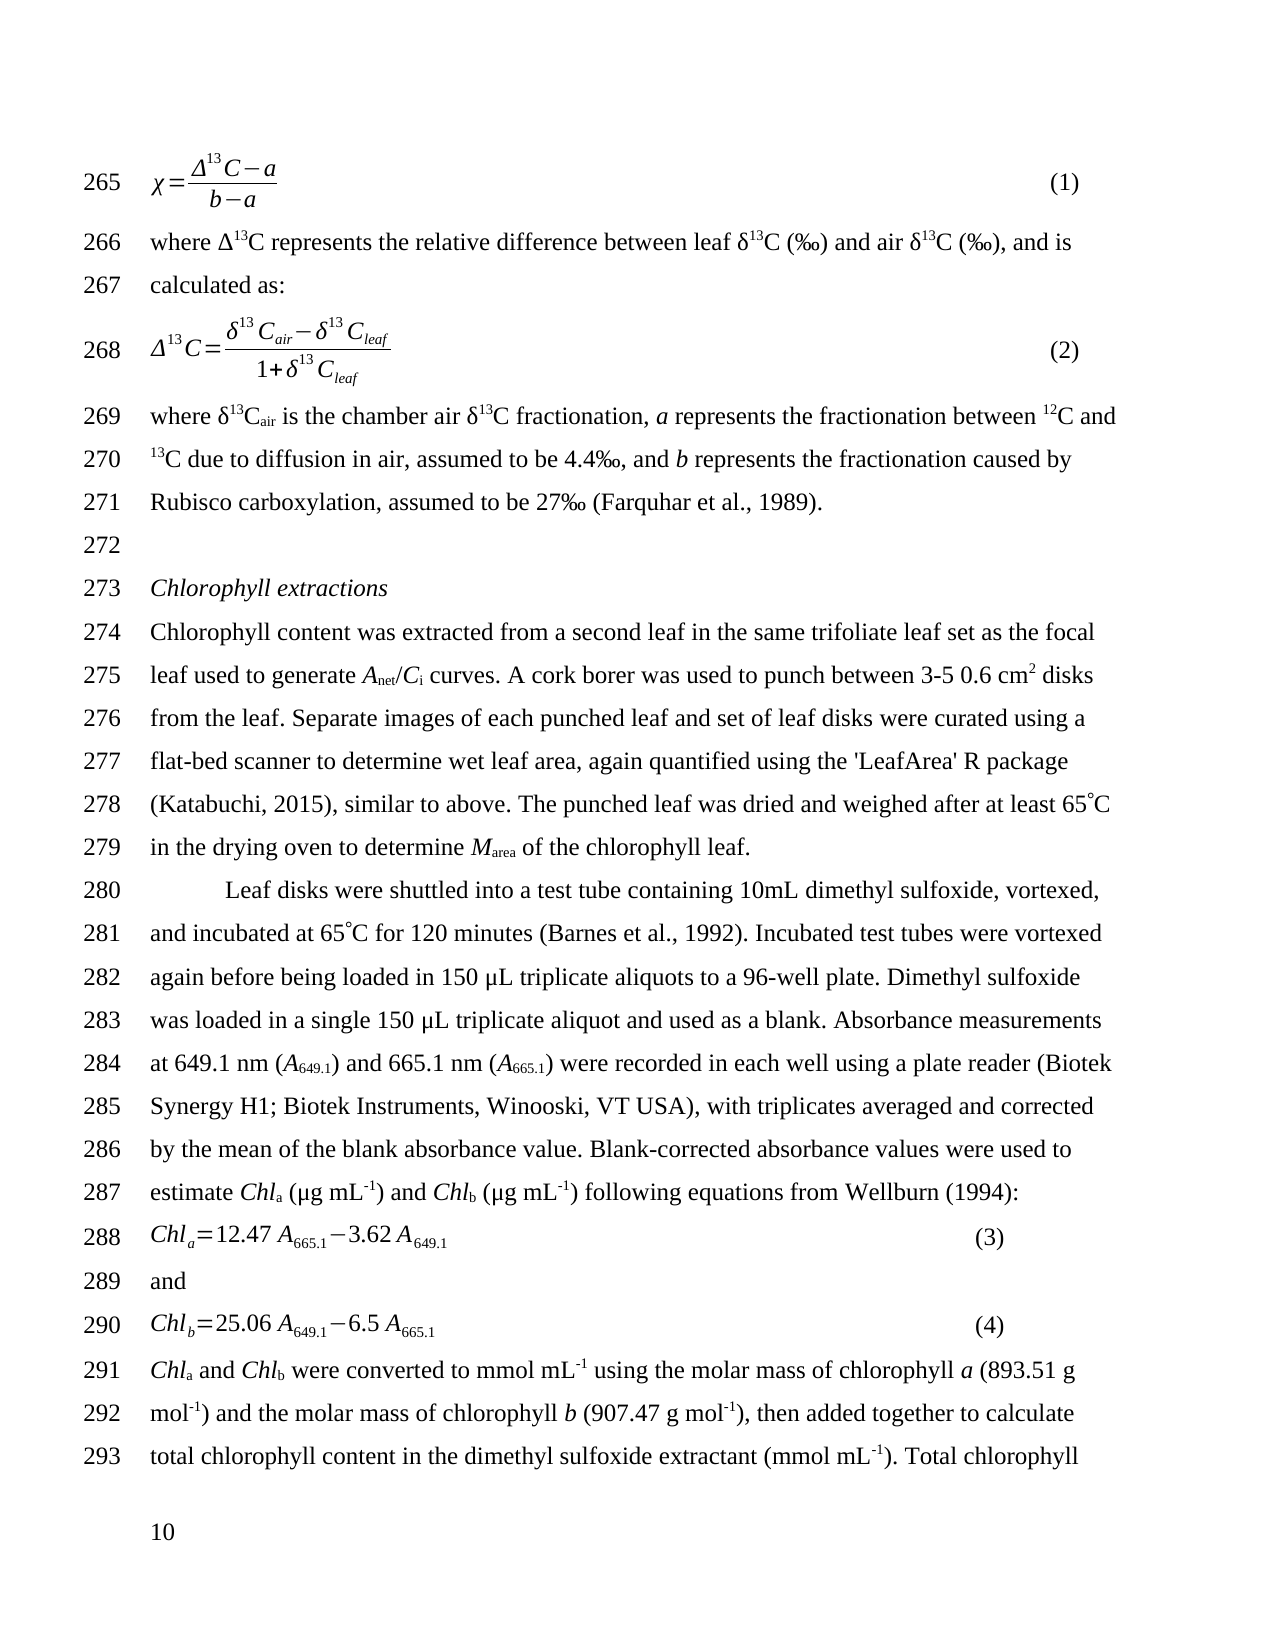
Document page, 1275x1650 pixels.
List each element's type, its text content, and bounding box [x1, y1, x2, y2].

text (1) [150, 150, 1125, 212]
text and [150, 1266, 1125, 1295]
text where Δ13C represents the relative difference between leaf δ13C (‰) and air δ13C (‰), and is calculated as: [150, 227, 1125, 299]
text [150, 1355, 1125, 1470]
text Leaf disks were shuttled into a test tube containing 10mL dimethyl sulfoxide, vortexed, and incubated at 65C for 120 minutes . Incubated test tubes were vortexed again before being loaded in 150 μL triplicate aliquots to a 96-well plate. Dimethyl sulfoxide was loaded in a single 150 μL triplicate aliquot and used as a blank. Absorbance measurements at 649.1 nm (A649.1) and 665.1 nm (A665.1) were recorded in each well using a plate reader (Biotek Synergy H1; Biotek Instruments, Winooski, VT USA), with triplicates averaged and corrected by the mean of the blank absorbance value. Blank-corrected absorbance values were used to estimate Chla (μg mL-1) and Chlb (μg mL-1) following equations from : [150, 875, 1125, 1206]
text where δ13Cair is the chamber air δ13C fractionation, a represents the fractionation between 12C and 13C due to diffusion in air, assumed to be 4.4‰, and b represents the fractionation caused by Rubisco carboxylation, assumed to be 27‰ . [150, 401, 1125, 516]
text (2) [150, 313, 1125, 387]
text (3) [150, 1220, 1125, 1252]
text (4) [150, 1309, 1125, 1341]
text Chlorophyll content was extracted from a second leaf in the same trifoliate leaf set as the focal leaf used to generate Anet/Ci curves. A cork borer was used to punch between 3-5 0.6 cm2 disks from the leaf. Separate images of each punched leaf and set of leaf disks were curated using a flat-bed scanner to determine wet leaf area, again quantified using the 'LeafArea' R package , similar to above. The punched leaf was dried and weighed after at least 65C in the drying oven to determine Marea of the chlorophyll leaf. [150, 617, 1125, 861]
text Chlorophyll extractions [150, 573, 1125, 602]
